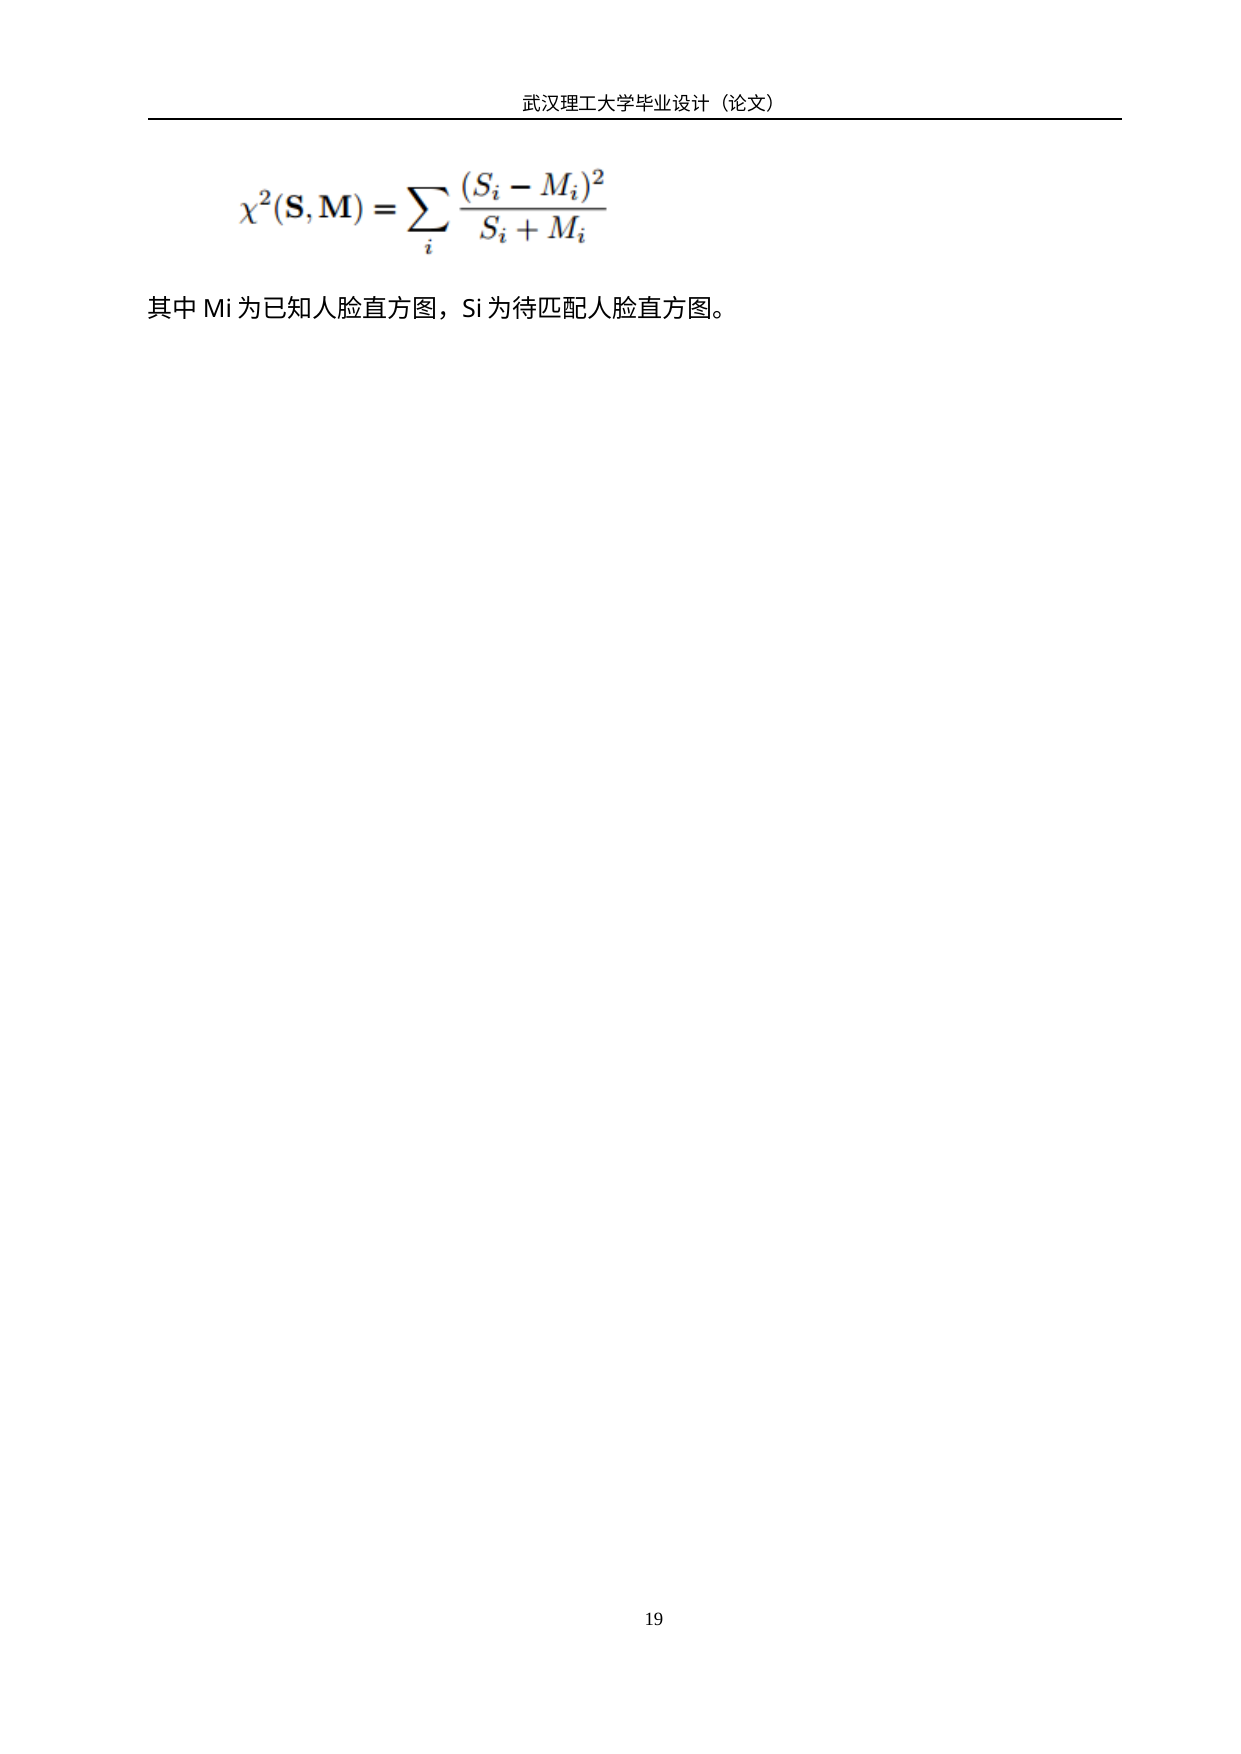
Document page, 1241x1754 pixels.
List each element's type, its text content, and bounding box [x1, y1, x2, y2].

text 其中Mi为已知人脸直方图，Si为待匹配人脸直方图。 [148, 274, 1122, 339]
picture [222, 162, 624, 259]
